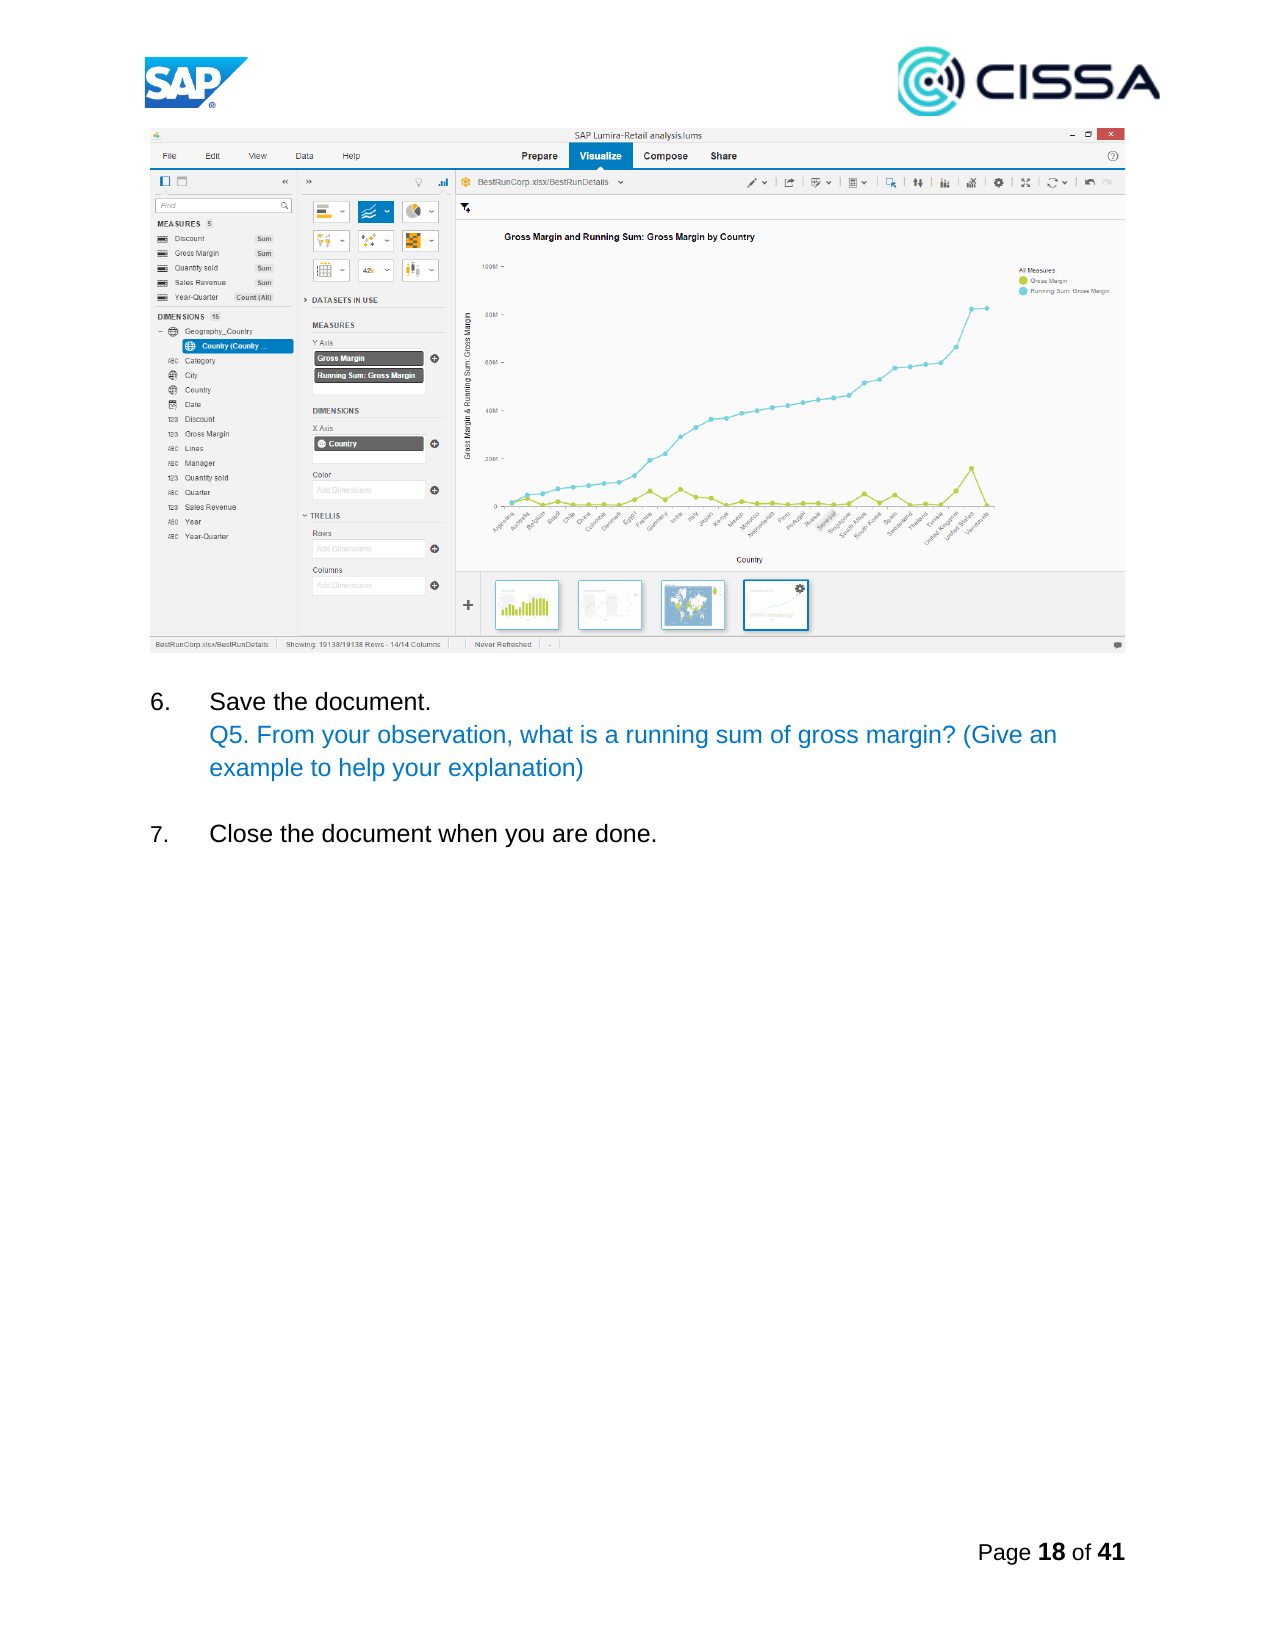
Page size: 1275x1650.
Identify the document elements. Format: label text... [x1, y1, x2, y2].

text Q5. From your observation, what is a running sum of gross margin? (Give an example to help your explanation) [209, 719, 1125, 781]
list Close the document when you are done. [150, 819, 1125, 847]
picture [144, 60, 248, 108]
picture [150, 128, 1125, 653]
picture [893, 46, 1160, 116]
list Save the document. [150, 687, 1125, 715]
